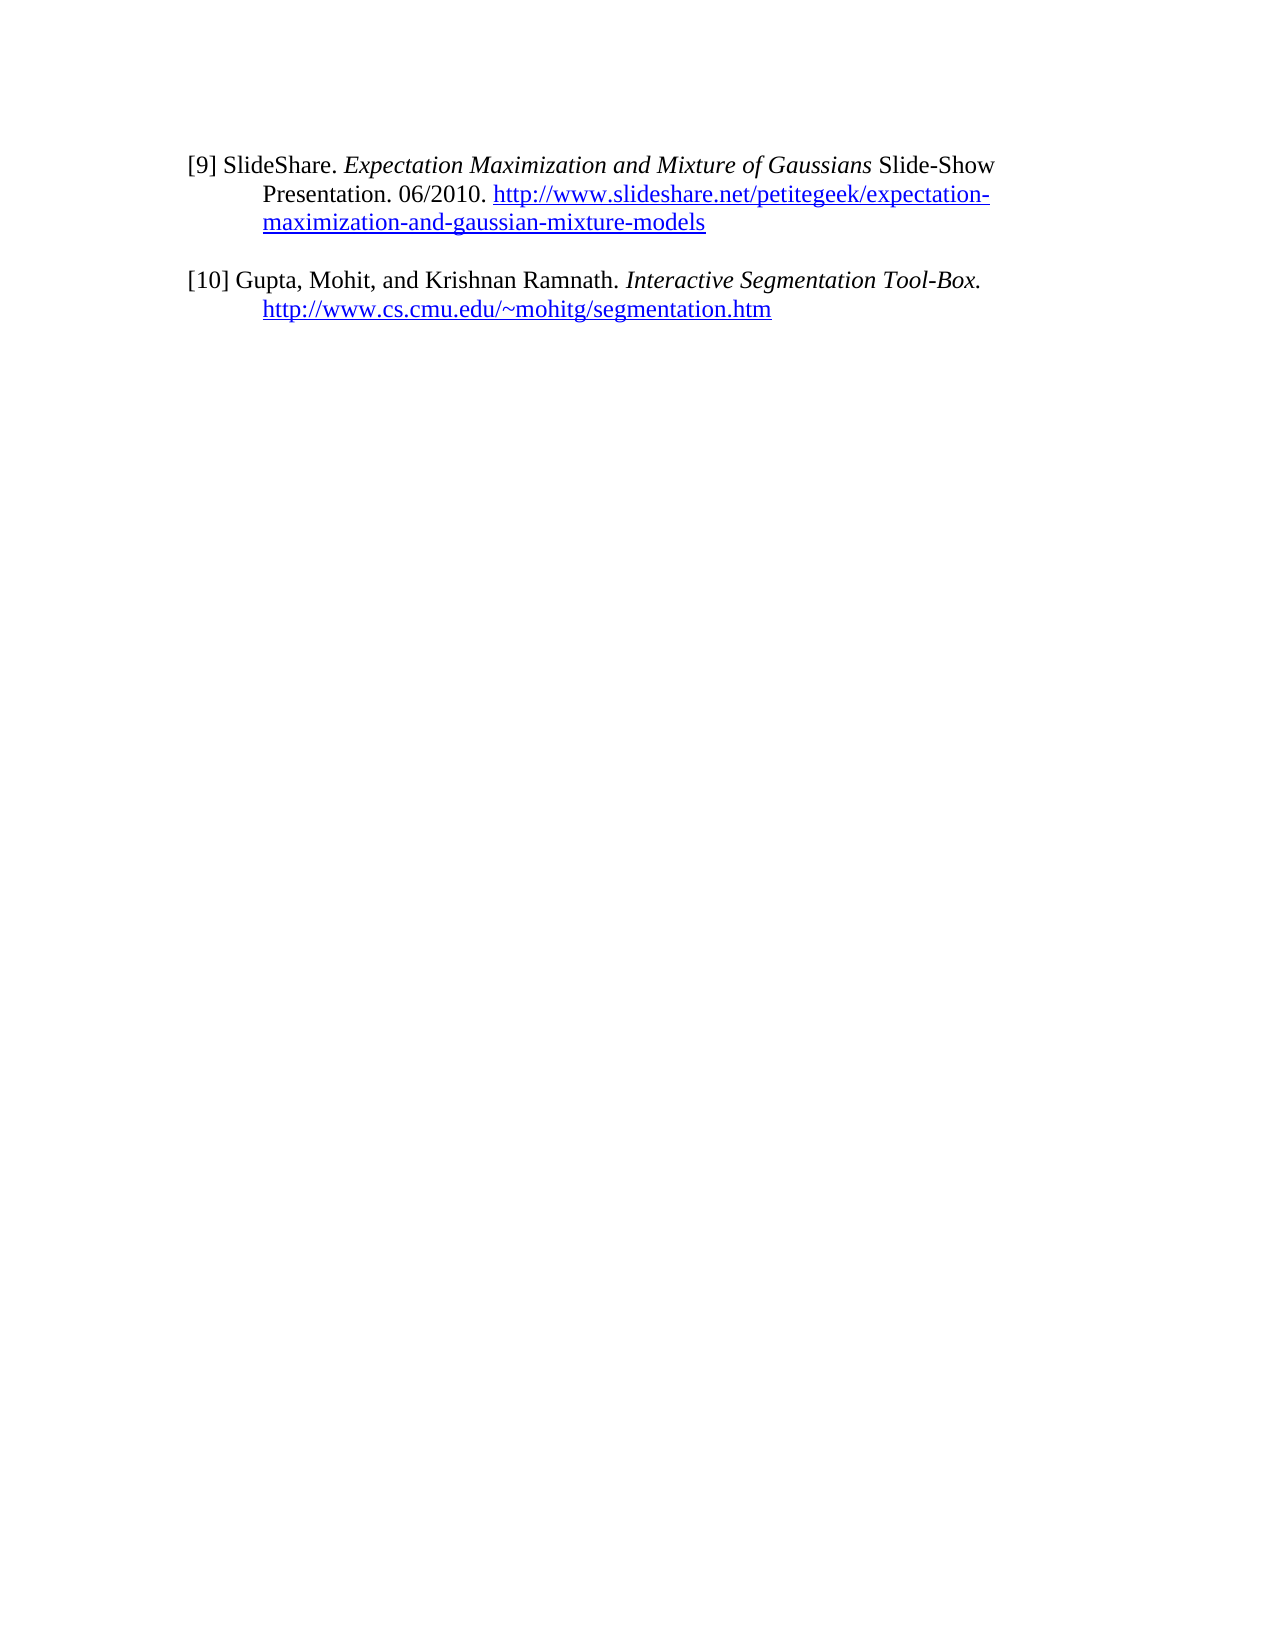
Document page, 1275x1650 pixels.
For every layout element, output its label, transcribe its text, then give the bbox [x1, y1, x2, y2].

text Presentation. 06/2010. http://www.slideshare.net/petitegeek/expectation-maximization-and-gaussian-mixture-models [262, 179, 1087, 236]
text http://www.cs.cmu.edu/~mohitg/segmentation.htm [187, 294, 1087, 322]
text [9] SlideShare. Expectation Maximization and Mixture of Gaussians Slide-Show [187, 150, 1087, 179]
text [10] Gupta, Mohit, and Krishnan Ramnath. Interactive Segmentation Tool-Box. [187, 265, 1087, 294]
